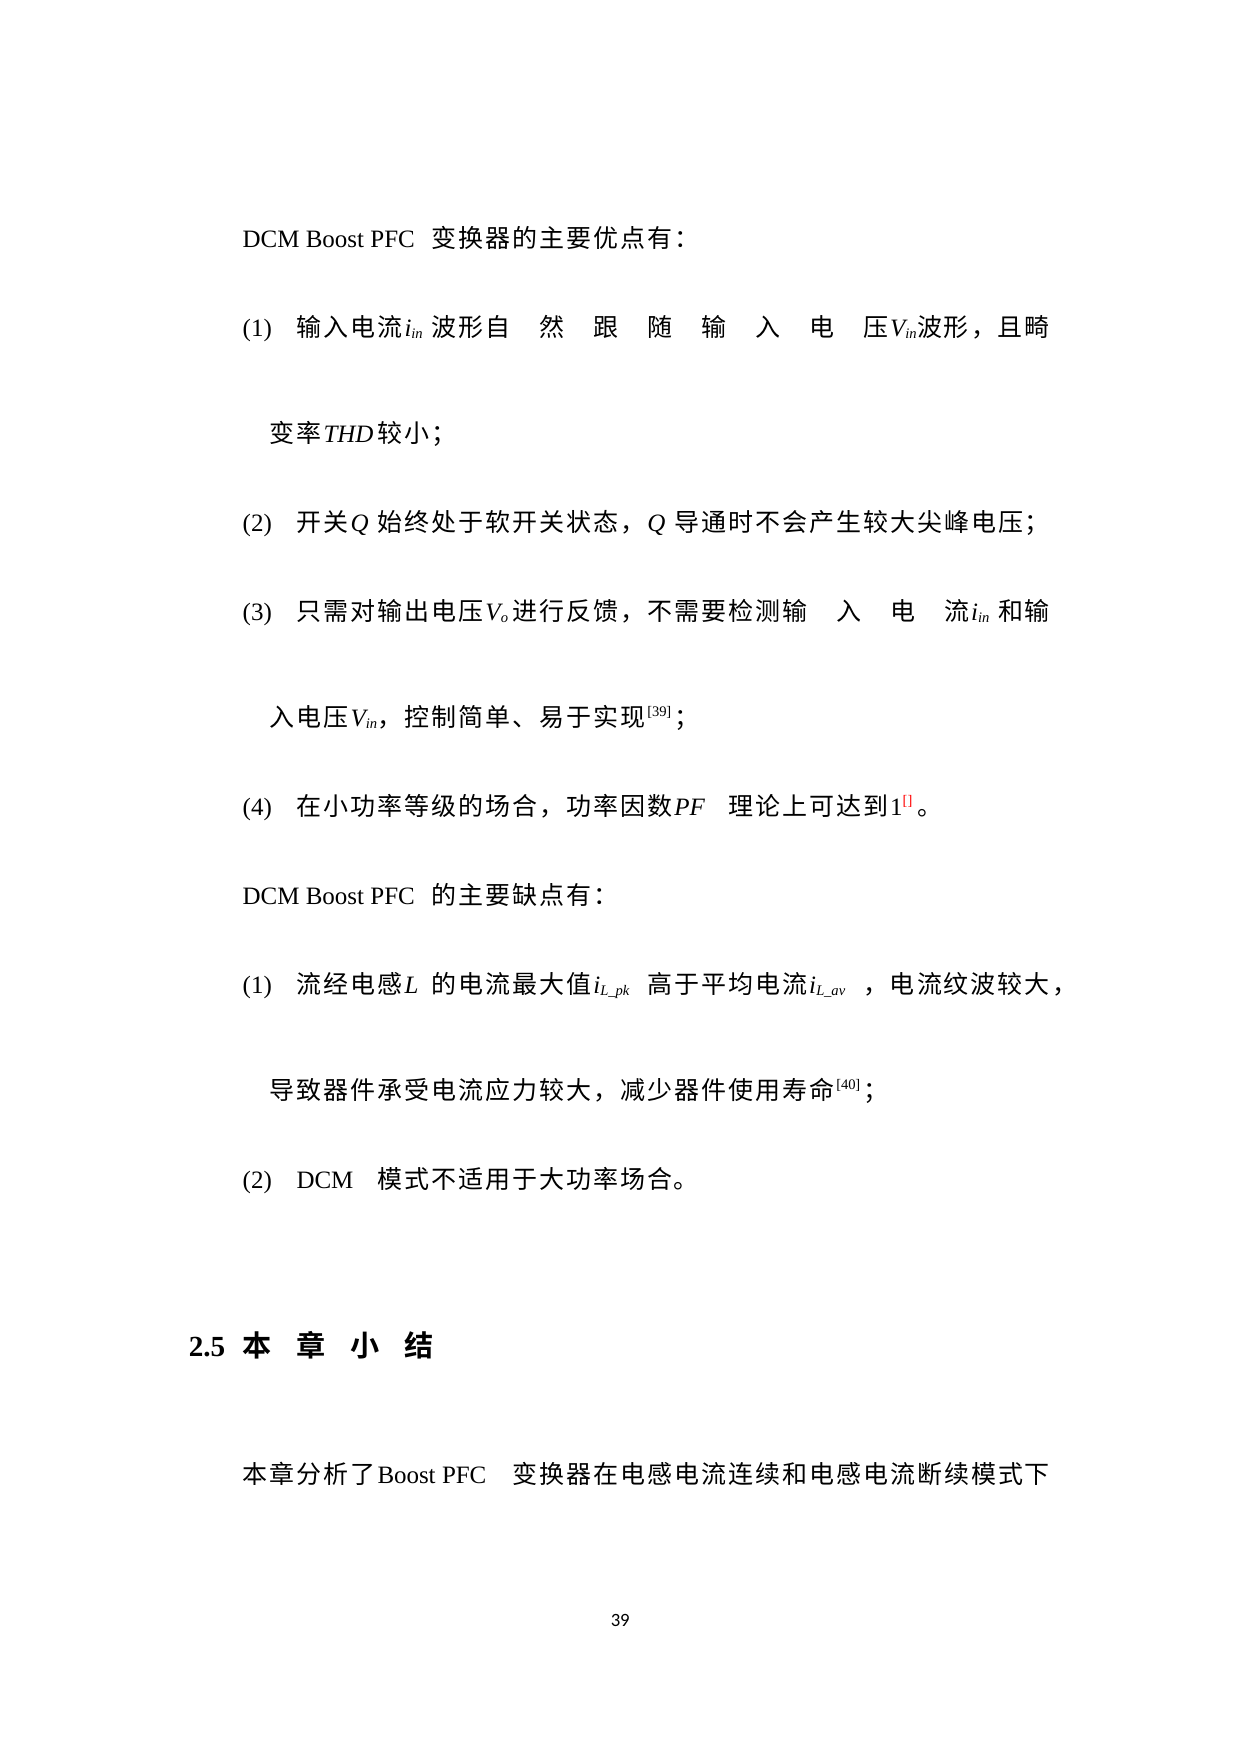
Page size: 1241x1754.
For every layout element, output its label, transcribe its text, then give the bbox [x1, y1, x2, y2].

list DCM模式不适用于大功率场合。 [226, 1142, 1052, 1213]
list 输入电流iin波形自 然 跟 随 输 入 电 压Vin波形，且畸变率THD较小； [226, 290, 1052, 467]
list 流经电感L的电流最大值iL_pk高于平均电流iL_av，电流纹波较大，导致器件承受电流应力较大，减少器件使用寿命[40]； [226, 947, 1052, 1124]
list 只需对输出电压Vo进行反馈，不需要检测输 入 电 流iin和输入电压Vin，控制简单、易于实现[39]； [226, 574, 1052, 751]
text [188, 1437, 1052, 1508]
text DCM Boost PFC变换器的主要优点有： [188, 201, 1052, 272]
list 开关Q始终处于软开关状态，Q导通时不会产生较大尖峰电压； [226, 485, 1052, 556]
text DCM Boost PFC的主要缺点有： [188, 858, 1052, 929]
list 在小功率等级的场合，功率因数PF理论上可达到1[]。 [226, 769, 1052, 840]
subtitle 2.5 本章小结 [188, 1308, 1052, 1379]
